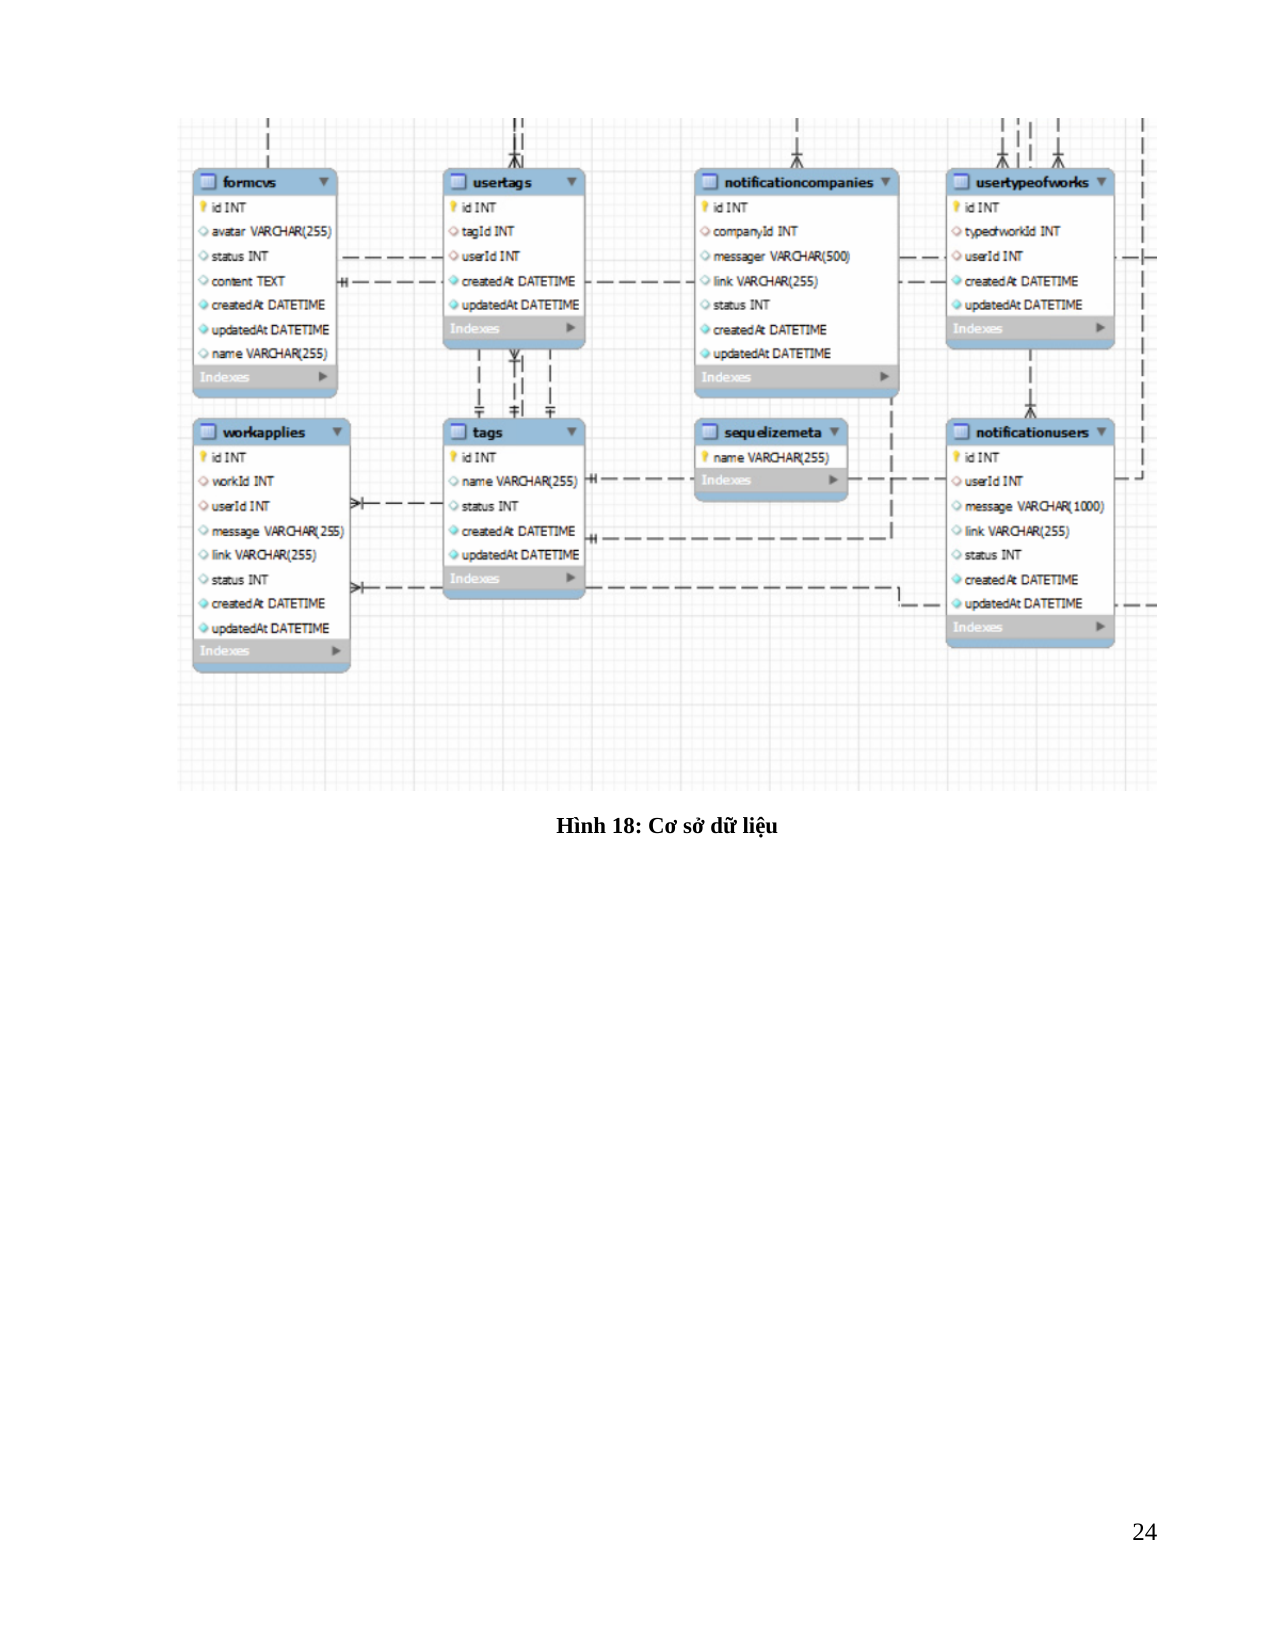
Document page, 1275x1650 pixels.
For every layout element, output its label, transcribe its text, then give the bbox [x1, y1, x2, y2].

picture [177, 118, 1157, 791]
text Hình 18: Cơ sở dữ liệu [177, 812, 1157, 838]
